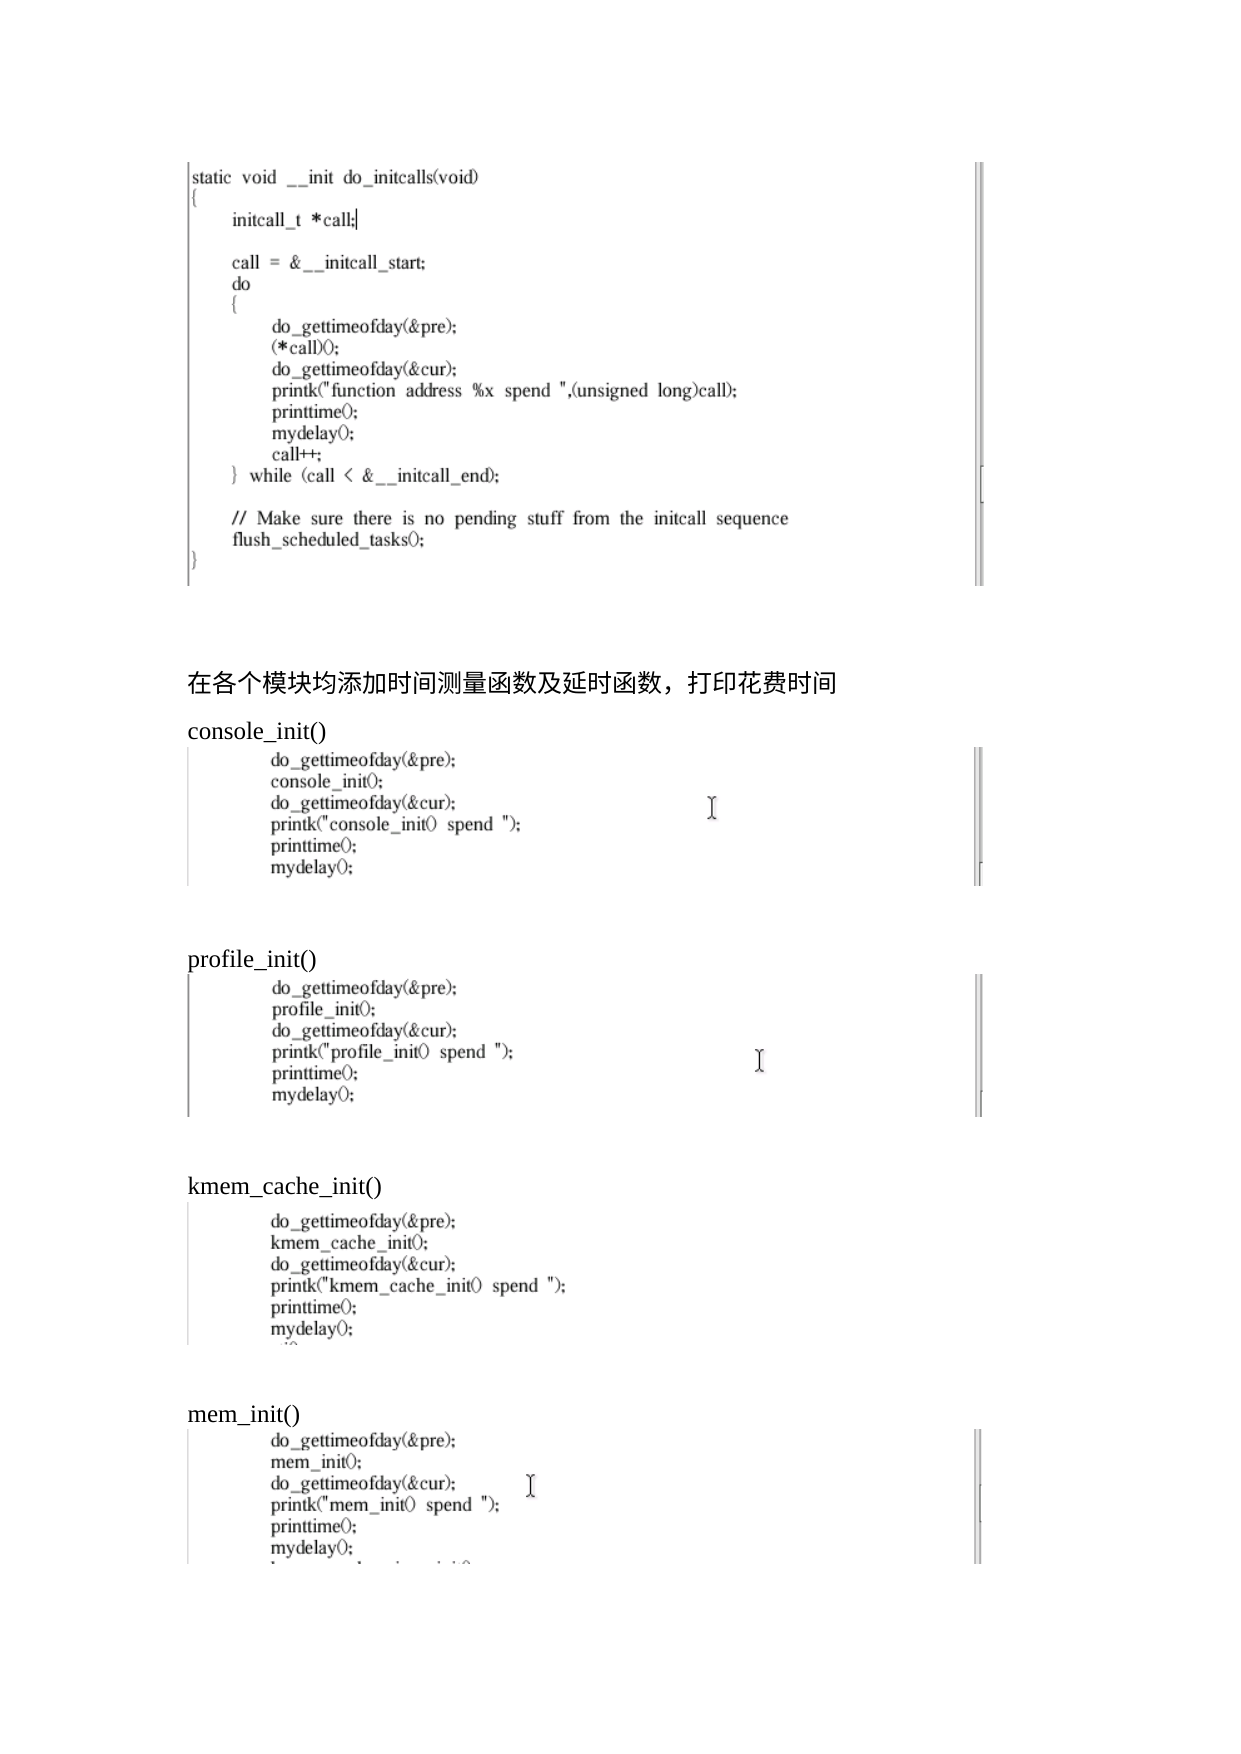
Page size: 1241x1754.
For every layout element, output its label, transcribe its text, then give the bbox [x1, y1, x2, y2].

text console_init() [187, 714, 1053, 747]
text 在各个模块均添加时间测量函数及延时函数，打印花费时间 [187, 649, 1053, 714]
picture [187, 1202, 973, 1345]
picture [187, 747, 983, 886]
text profile_init() [187, 942, 1053, 974]
text kmem_cache_init() [187, 1169, 1053, 1202]
picture [187, 162, 984, 586]
picture [187, 974, 983, 1117]
text mem_init() [187, 1397, 1053, 1429]
picture [187, 1429, 982, 1564]
